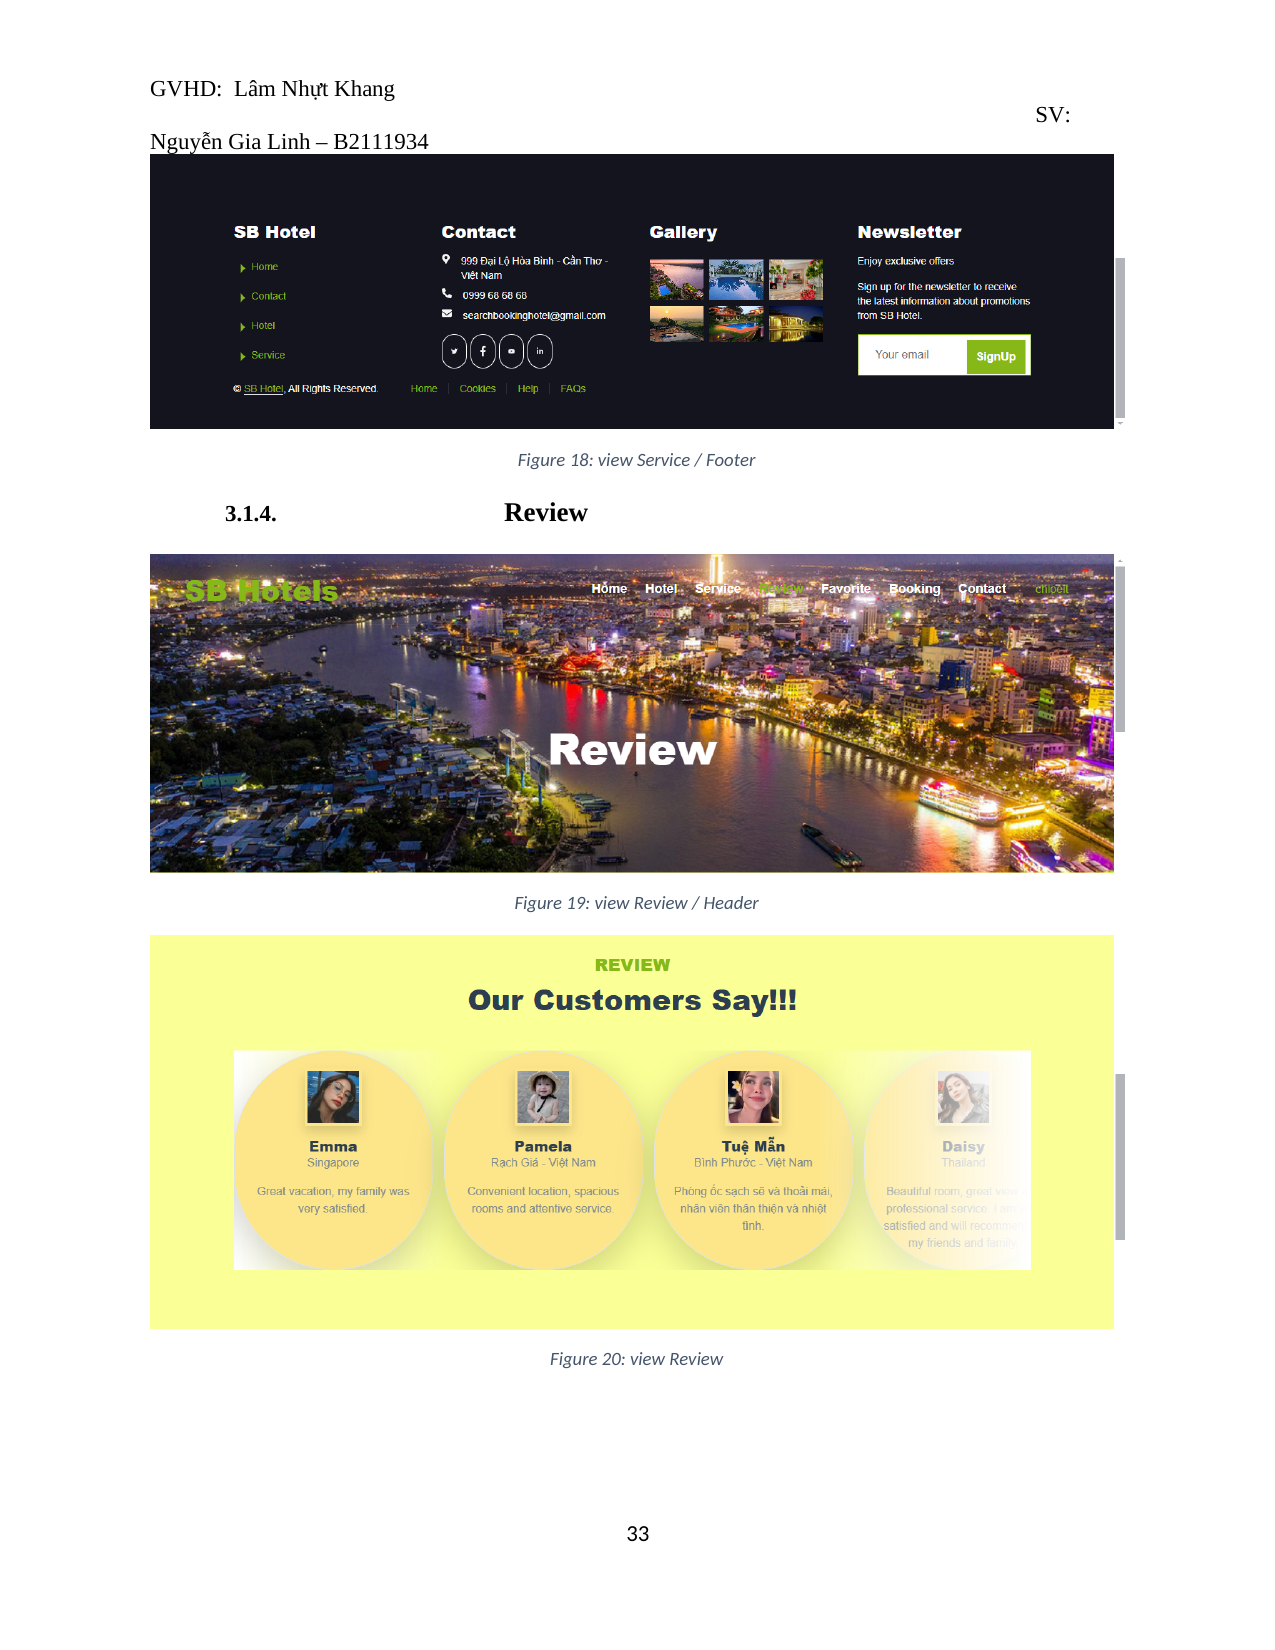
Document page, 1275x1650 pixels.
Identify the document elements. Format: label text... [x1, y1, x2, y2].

text Figure 18: view Service / Footer [150, 448, 1125, 471]
list Review [225, 496, 1125, 527]
picture [150, 554, 1125, 873]
text Figure 20: view Review [150, 1347, 1125, 1370]
picture [150, 935, 1125, 1329]
text Figure 19: view Review / Header [150, 891, 1125, 914]
picture [150, 154, 1125, 429]
